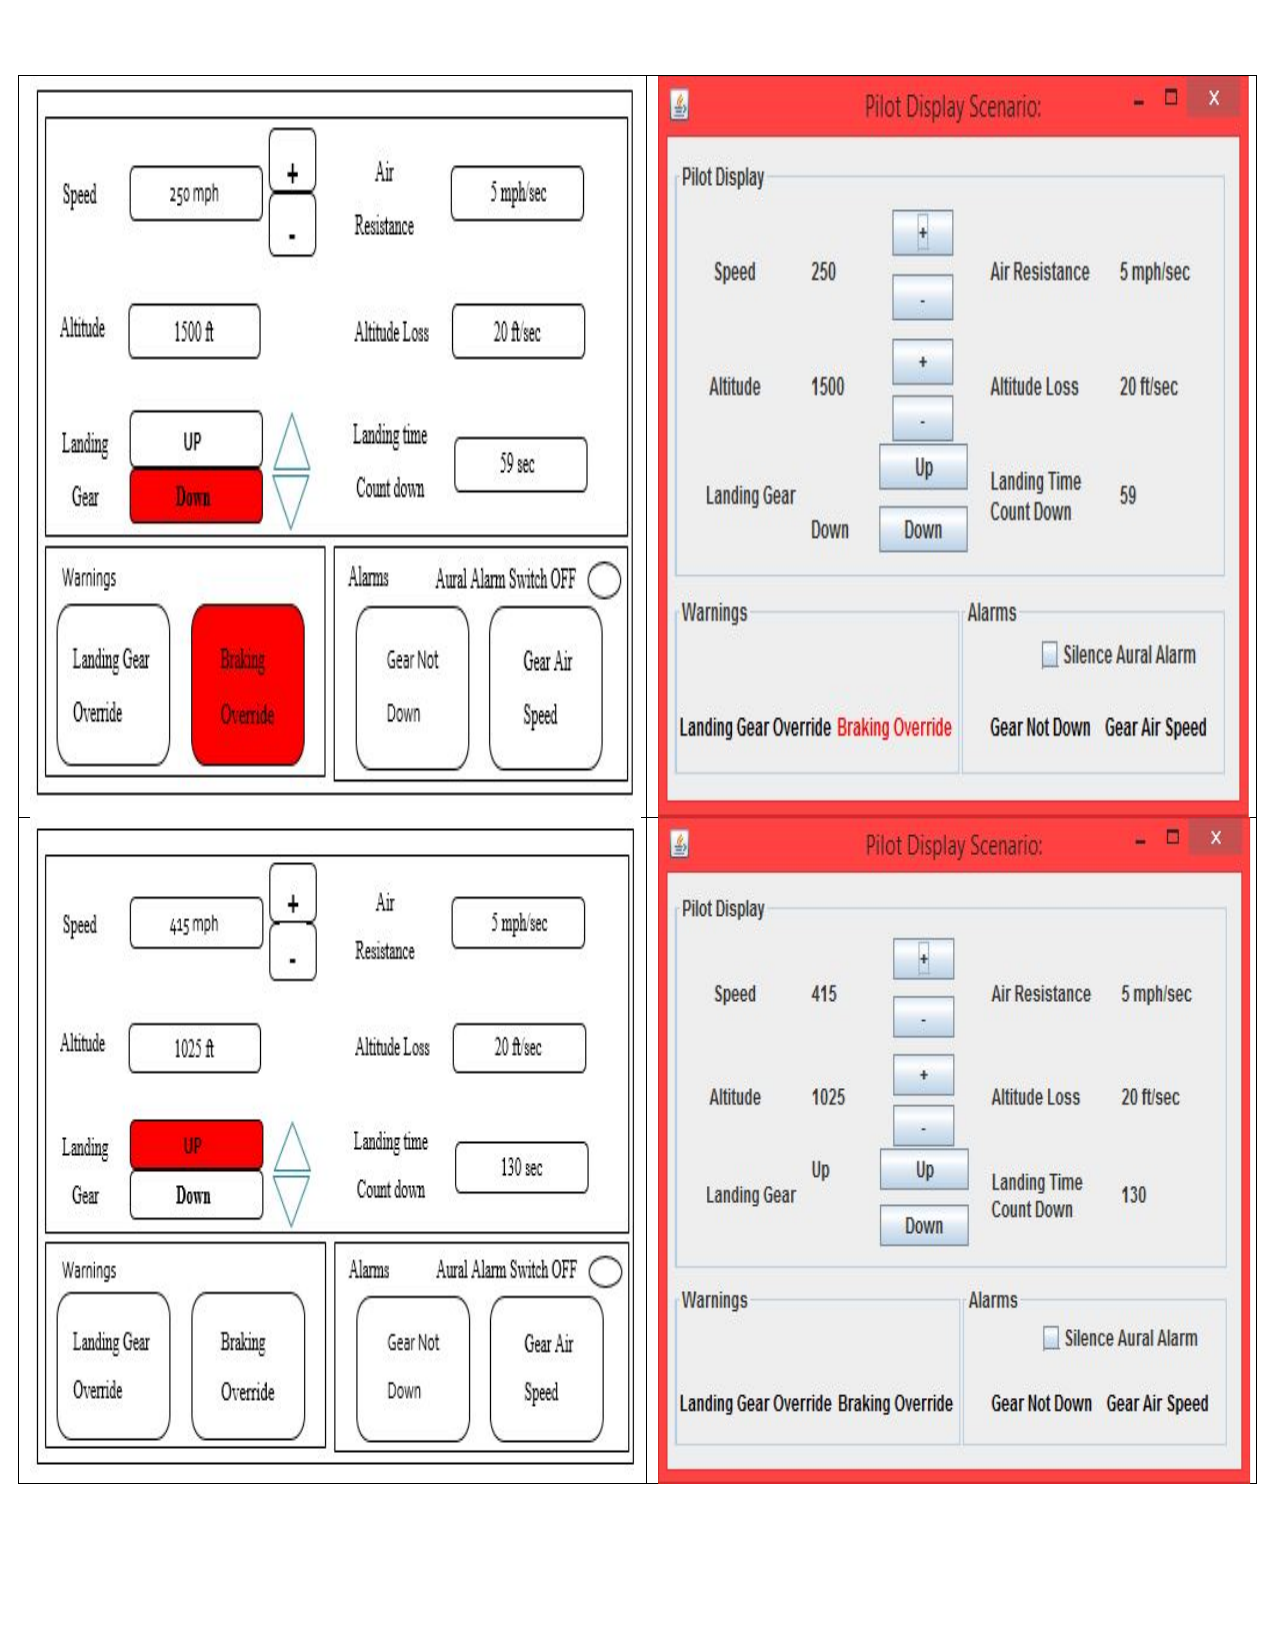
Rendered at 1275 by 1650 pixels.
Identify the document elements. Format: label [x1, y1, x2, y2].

table_cell [647, 76, 658, 817]
table_cell [1251, 818, 1256, 1483]
table_cell [647, 818, 658, 1483]
table_cell [19, 818, 646, 1483]
table_cell [1249, 76, 1256, 817]
picture [30, 76, 641, 809]
picture [30, 817, 641, 1479]
picture [658, 76, 1251, 1484]
table_cell [19, 76, 646, 817]
